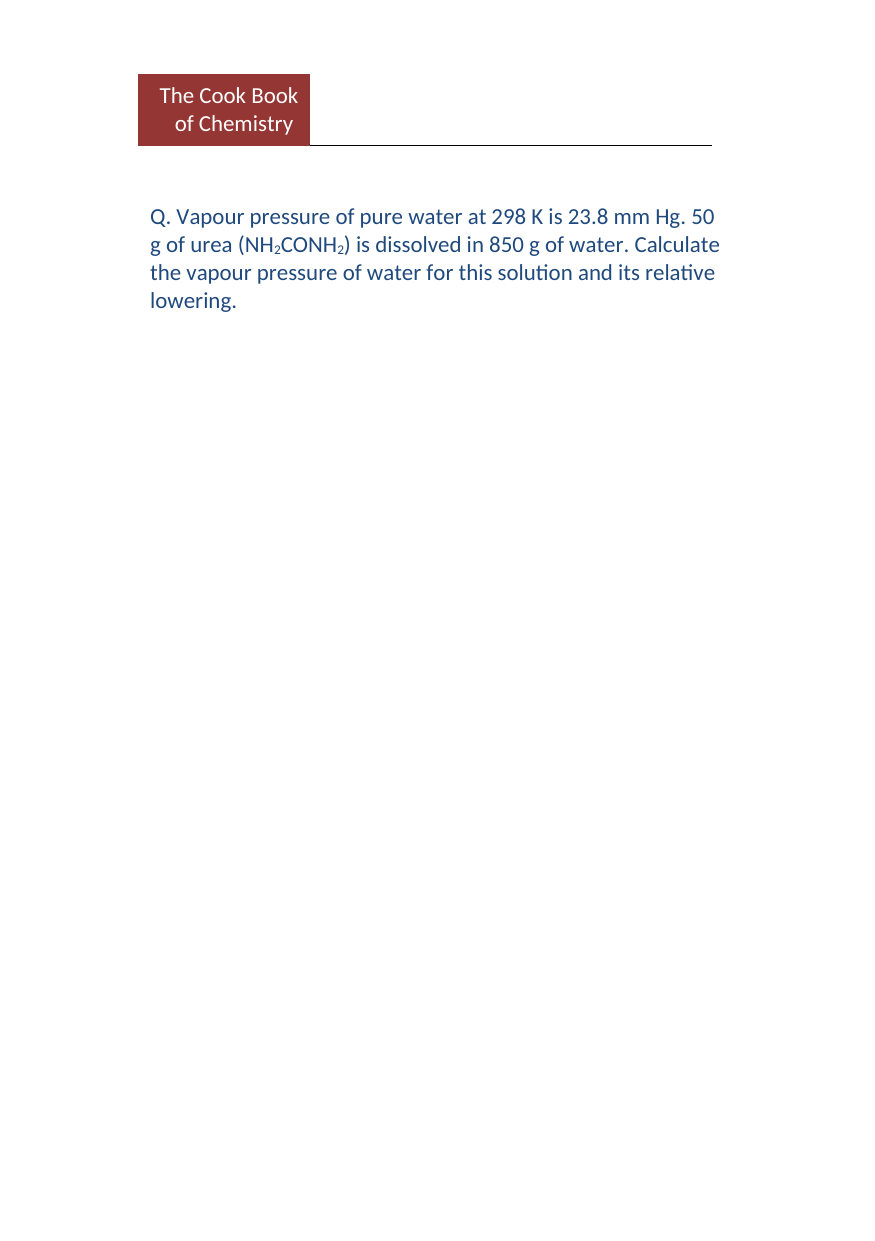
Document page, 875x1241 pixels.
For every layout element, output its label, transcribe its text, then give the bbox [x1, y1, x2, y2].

text Q. Vapour pressure of pure water at 298 K is 23.8 mm Hg. 50 g of urea (NH2CONH2) is dissolved in 850 g of water. Calculate the vapour pressure of water for this solution and its relative lowering. [150, 202, 724, 314]
